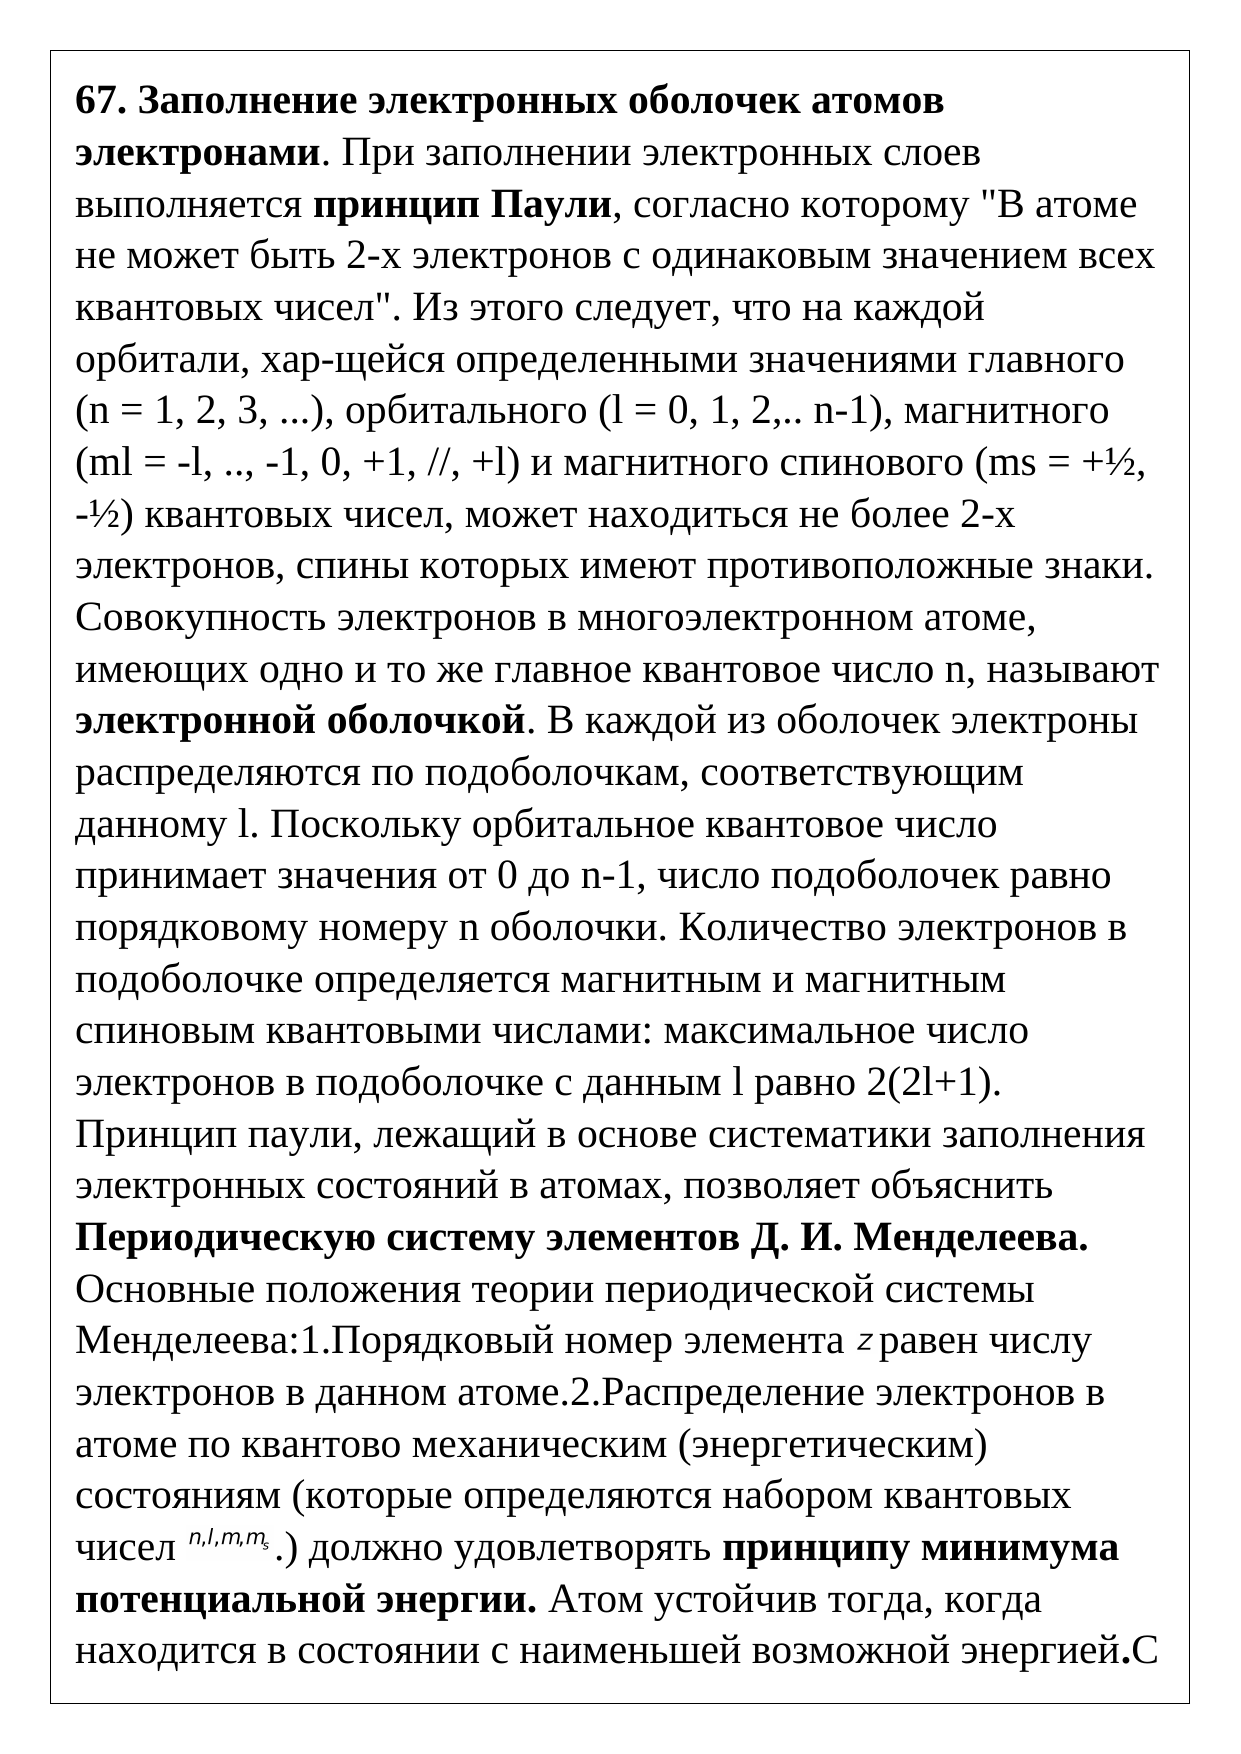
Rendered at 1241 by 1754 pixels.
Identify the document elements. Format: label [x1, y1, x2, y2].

picture [186, 1525, 274, 1561]
text [75, 75, 1165, 1673]
picture [855, 1331, 879, 1354]
